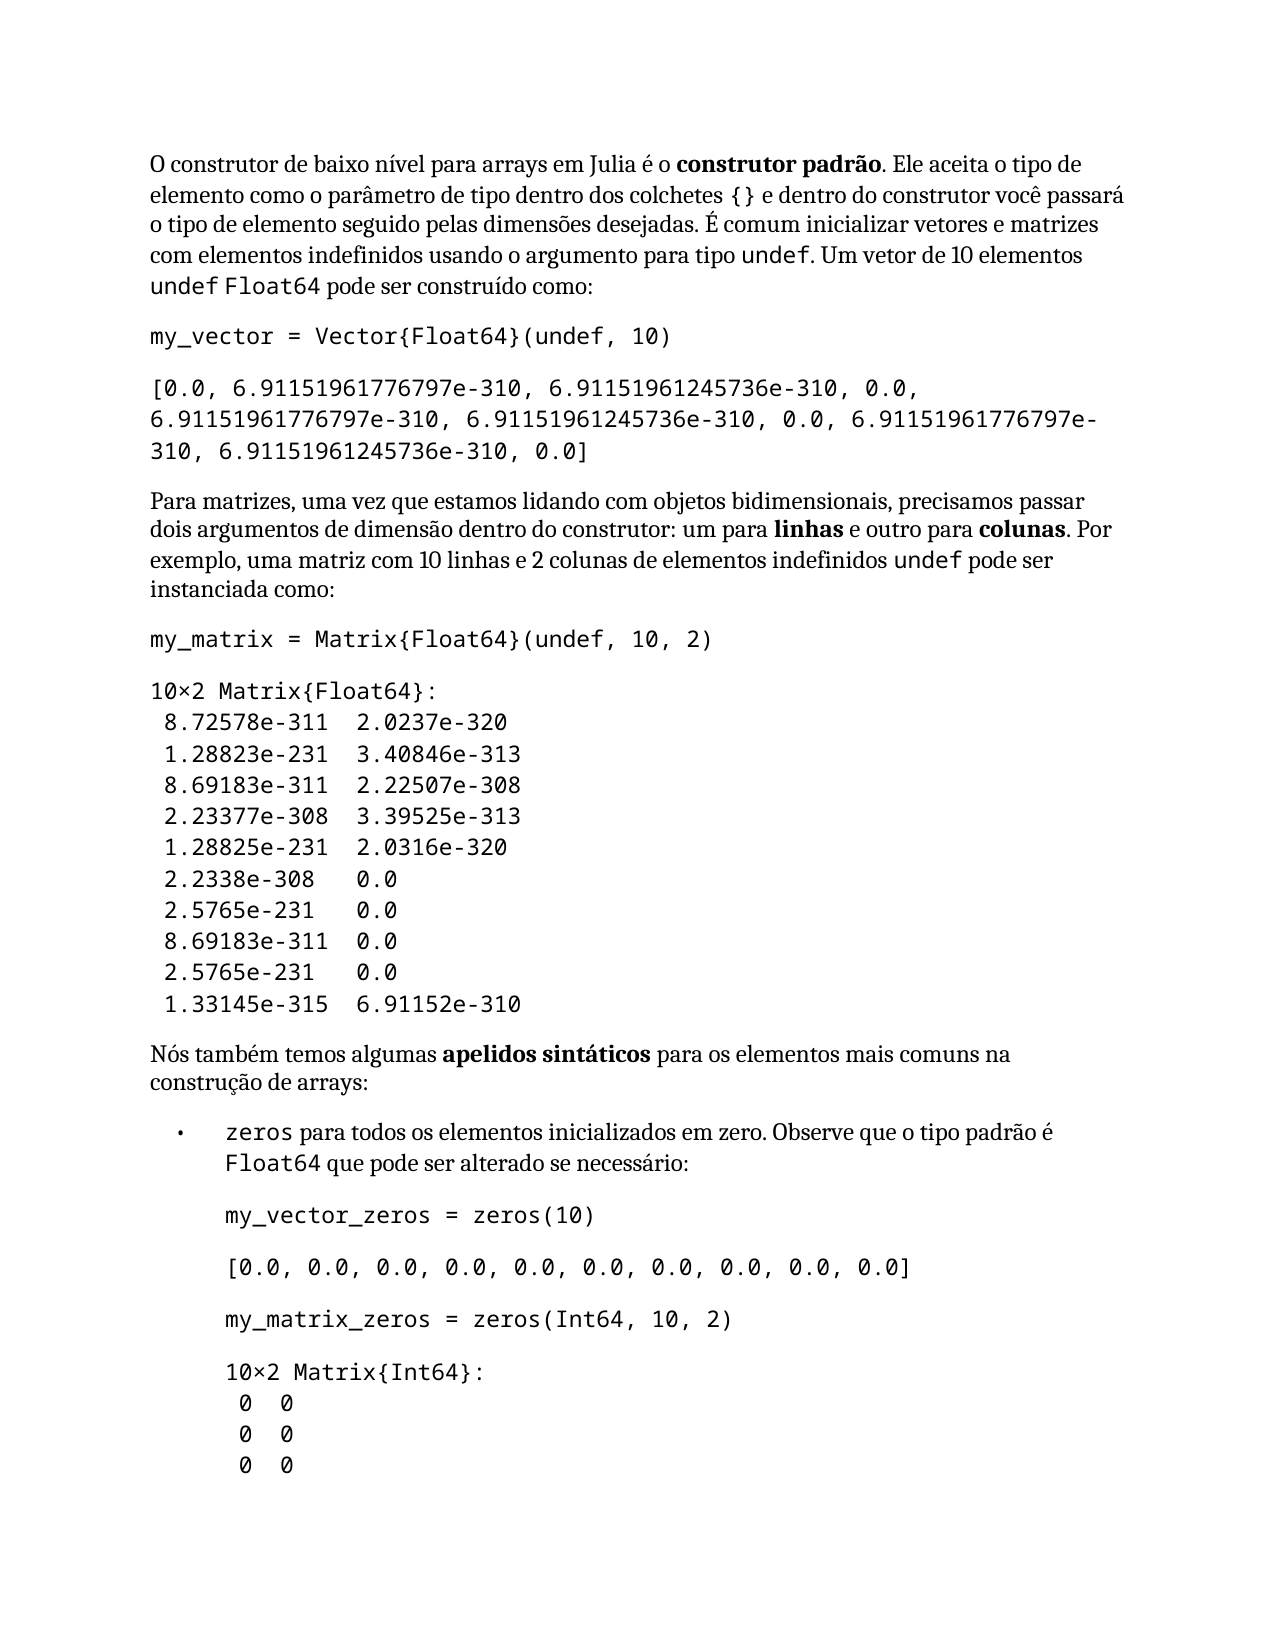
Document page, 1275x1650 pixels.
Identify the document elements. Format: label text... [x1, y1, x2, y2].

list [175, 1355, 1125, 1480]
text [0.0, 6.91151961776797e-310, 6.91151961245736e-310, 0.0, 6.91151961776797e-310, 6.91151961245736e-310, 0.0, 6.91151961776797e-310, 6.91151961245736e-310, 0.0] [150, 372, 1125, 466]
text O construtor de baixo nível para arrays em Julia é o construtor padrão. Ele aceita o tipo de elemento como o parâmetro de tipo dentro dos colchetes {} e dentro do construtor você passará o tipo de elemento seguido pelas dimensões desejadas. É comum inicializar vetores e matrizes com elementos indefinidos usando o argumento para tipo undef. Um vetor de 10 elementos undef Float64 pode ser construído como: [150, 150, 1125, 301]
text my_vector = Vector{Float64}(undef, 10) [150, 320, 1125, 351]
text 10×2 Matrix{Float64}: 8.72578e-311 2.0237e-320 1.28823e-231 3.40846e-313 8.69183e-311 2.22507e-308 2.23377e-308 3.39525e-313 1.28825e-231 2.0316e-320 2.2338e-308 0.0 2.5765e-231 0.0 8.69183e-311 0.0 2.5765e-231 0.0 1.33145e-315 6.91152e-310 [150, 675, 1125, 1019]
list my_matrix_zeros = zeros(Int64, 10, 2) [175, 1303, 1125, 1334]
text my_matrix = Matrix{Float64}(undef, 10, 2) [150, 623, 1125, 654]
text Nós também temos algumas apelidos sintáticos para os elementos mais comuns na construção de arrays: [150, 1039, 1125, 1097]
list [0.0, 0.0, 0.0, 0.0, 0.0, 0.0, 0.0, 0.0, 0.0, 0.0] [175, 1251, 1125, 1282]
list zeros para todos os elementos inicializados em zero. Observe que o tipo padrão é Float64 que pode ser alterado se necessário: [175, 1116, 1125, 1178]
text Para matrizes, uma vez que estamos lidando com objetos bidimensionais, precisamos passar dois argumentos de dimensão dentro do construtor: um para linhas e outro para colunas. Por exemplo, uma matriz com 10 linhas e 2 colunas de elementos indefinidos undef pode ser instanciada como: [150, 487, 1125, 604]
list my_vector_zeros = zeros(10) [175, 1199, 1125, 1230]
